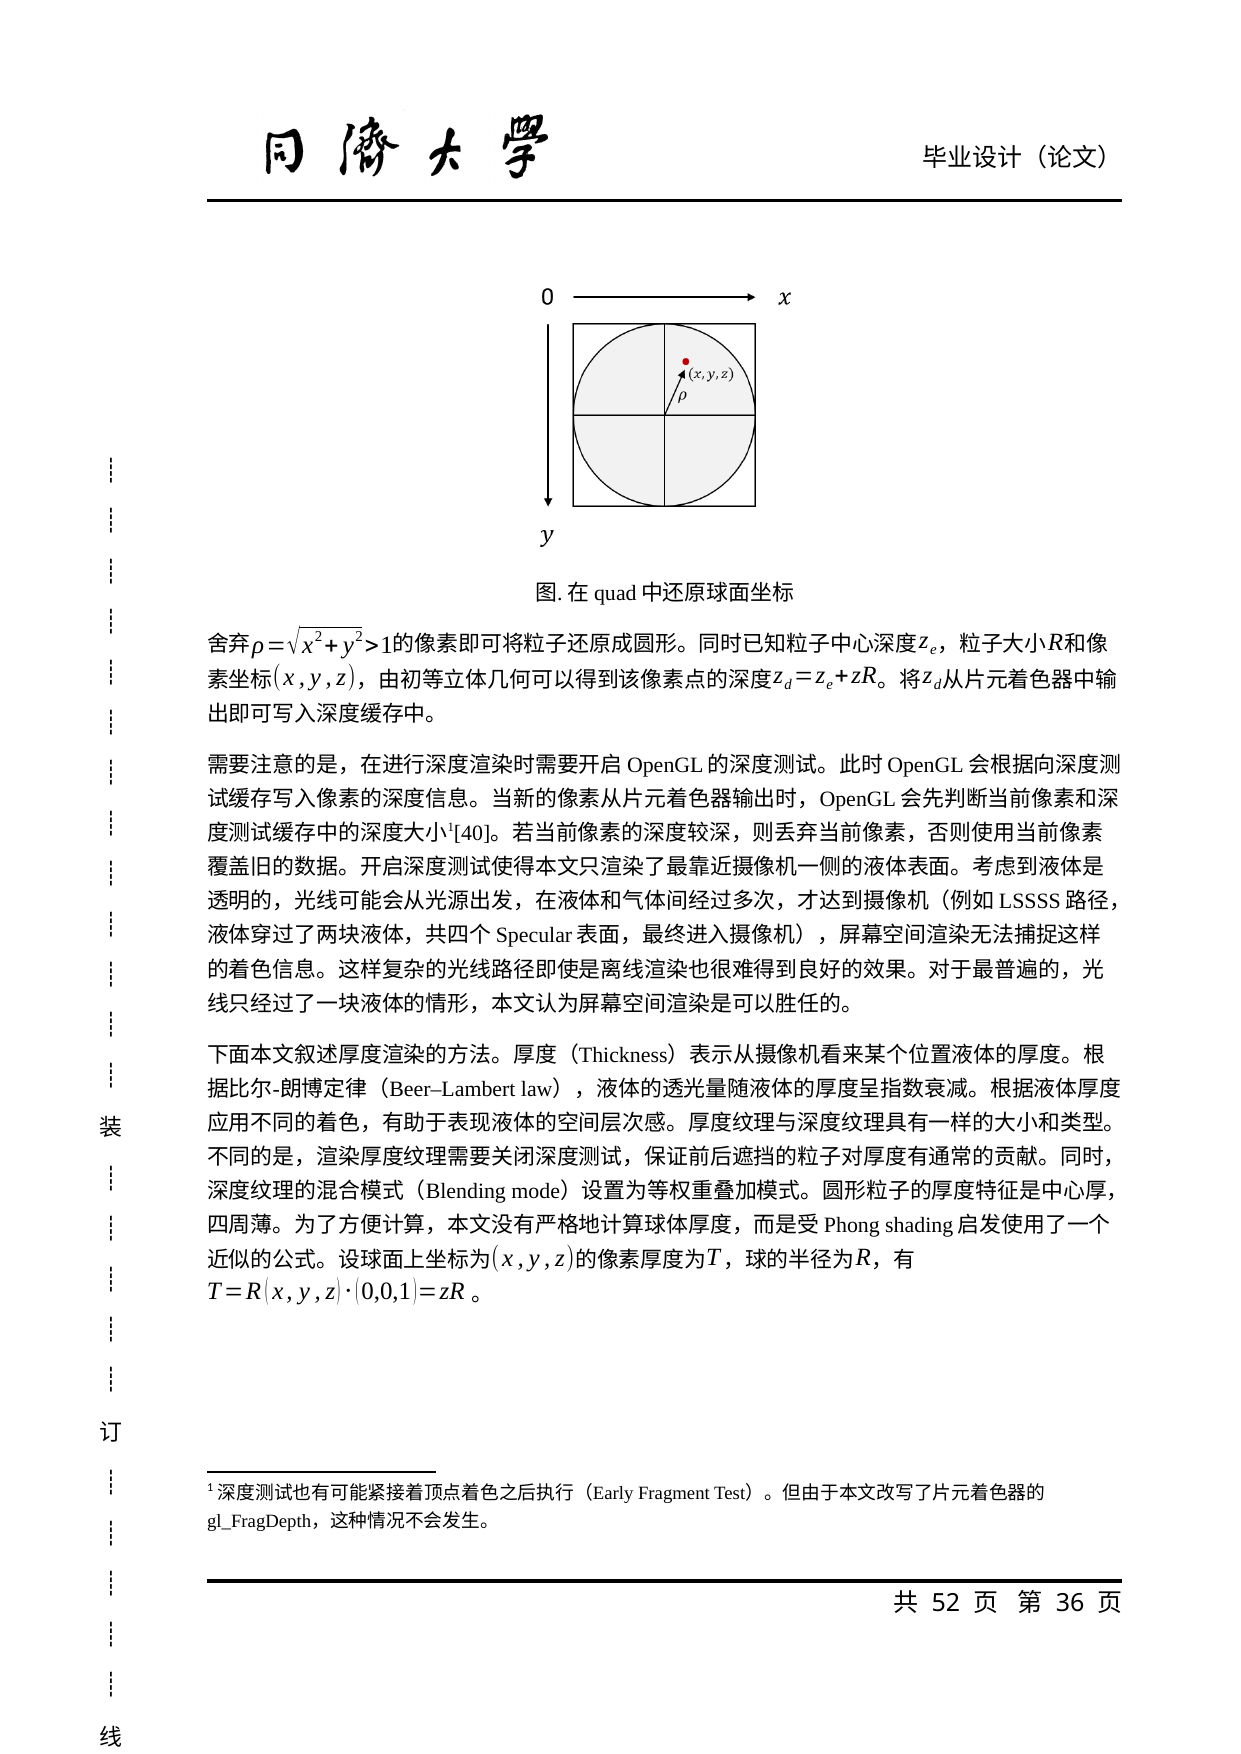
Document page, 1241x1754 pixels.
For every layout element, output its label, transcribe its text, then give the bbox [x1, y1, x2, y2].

text 需要注意的是，在进行深度渲染时需要开启OpenGL的深度测试。此时OpenGL会根据向深度测试缓存写入像素的深度信息。当新的像素从片元着色器输出时，OpenGL会先判断当前像素和深度测试缓存中的深度大小[40]。若当前像素的深度较深，则丢弃当前像素，否则使用当前像素覆盖旧的数据。开启深度测试使得本文只渲染了最靠近摄像机一侧的液体表面。考虑到液体是透明的，光线可能会从光源出发，在液体和气体间经过多次，才达到摄像机（例如LSSSS路径，液体穿过了两块液体，共四个Specular表面，最终进入摄像机），屏幕空间渲染无法捕捉这样的着色信息。这样复杂的光线路径即使是离线渲染也很难得到良好的效果。对于最普遍的，光线只经过了一块液体的情形，本文认为屏幕空间渲染是可以胜任的。 [207, 747, 1122, 1017]
picture [244, 106, 566, 185]
text 下面本文叙述厚度渲染的方法。厚度（Thickness）表示从摄像机看来某个位置液体的厚度。根据比尔-朗博定律（Beer–Lambert law），液体的透光量随液体的厚度呈指数衰减。根据液体厚度应用不同的着色，有助于表现液体的空间层次感。厚度纹理与深度纹理具有一样的大小和类型。不同的是，渲染厚度纹理需要关闭深度测试，保证前后遮挡的粒子对厚度有通常的贡献。同时，深度纹理的混合模式（Blending mode）设置为等权重叠加模式。圆形粒子的厚度特征是中心厚，四周薄。为了方便计算，本文没有严格地计算球体厚度，而是受Phong shading启发使用了一个近似的公式。设球面上坐标为的像素厚度为，球的半径为，有 。 [207, 1037, 1122, 1308]
text 舍弃的像素即可将粒子还原成圆形。同时已知粒子中心深度，粒子大小和像素坐标，由初等立体几何可以得到该像素点的深度。将从片元着色器中输出即可写入深度缓存中。 [207, 625, 1122, 727]
picture [525, 272, 804, 556]
text 图. 在quad中还原球面坐标 [207, 574, 1122, 606]
